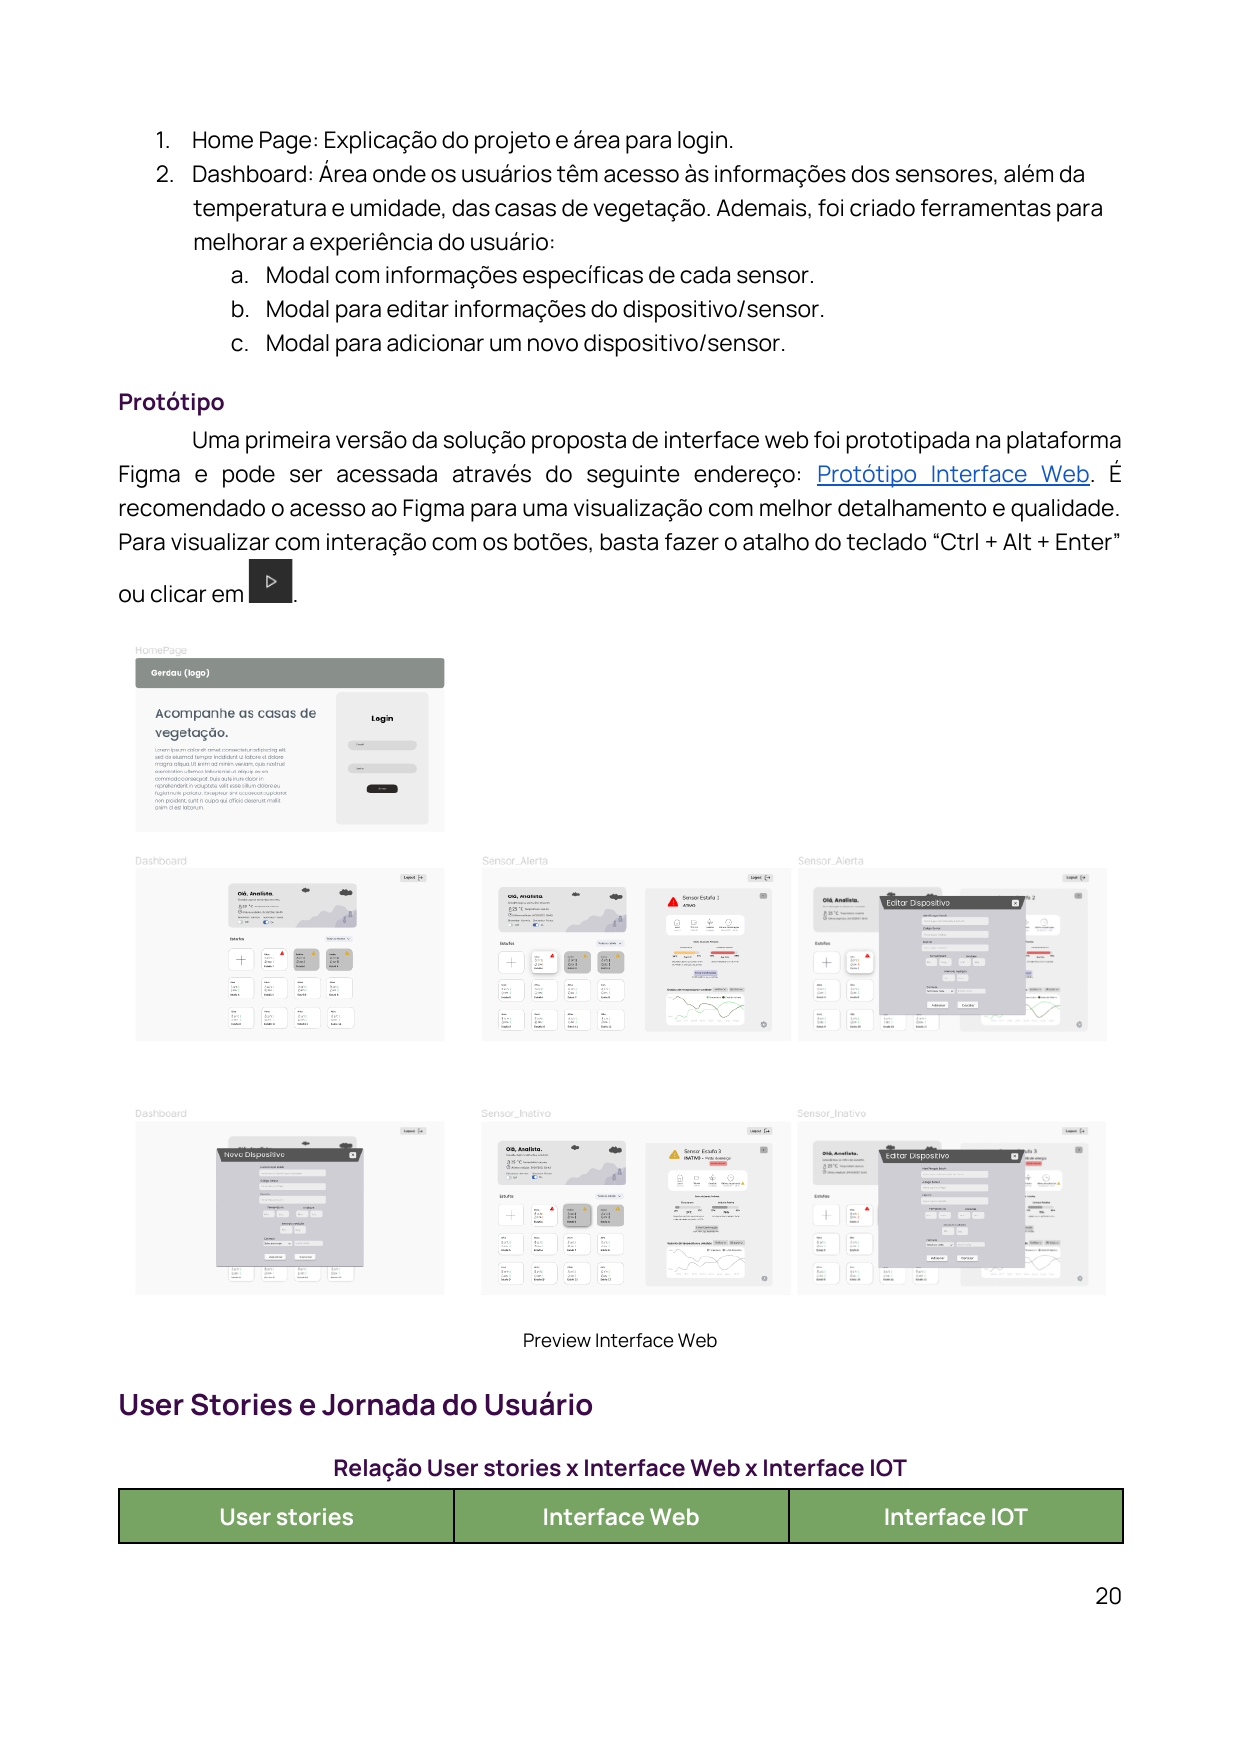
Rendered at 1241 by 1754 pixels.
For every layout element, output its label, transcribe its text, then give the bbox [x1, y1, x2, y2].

list Home Page: Explicação do projeto e área para login. [156, 124, 1122, 155]
subtitle Relação User stories x Interface Web x Interface IOT [118, 1452, 1122, 1483]
text Preview Interface Web [118, 1327, 1122, 1353]
subtitle Protótipo [118, 386, 1122, 417]
list Modal com informações específicas de cada sensor. [231, 259, 1122, 291]
picture [248, 559, 293, 603]
picture [118, 628, 1123, 1308]
list Modal para adicionar um novo dispositivo/sensor. [231, 327, 1122, 358]
list Modal para editar informações do dispositivo/sensor. [231, 293, 1122, 324]
table_header User stories [120, 1490, 453, 1542]
text Uma primeira versão da solução proposta de interface web foi prototipada na plataforma Figma e pode ser acessada através do seguinte endereço: Protótipo Interface Web. É recomendado o acesso ao Figma para uma visualização com melhor detalhamento e qualidade. Para visualizar com interação com os botões, basta fazer o atalho do teclado “Ctrl + Alt + Enter” ou clicar em . [118, 424, 1122, 609]
list Dashboard: Área onde os usuários têm acesso às informações dos sensores, além da temperatura e umidade, das casas de vegetação. Ademais, foi criado ferramentas para melhorar a experiência do usuário: [156, 158, 1122, 257]
table_header Interface Web [455, 1490, 788, 1542]
table_header Interface IOT [790, 1490, 1122, 1542]
subtitle User Stories e Jornada do Usuário [118, 1384, 1122, 1424]
